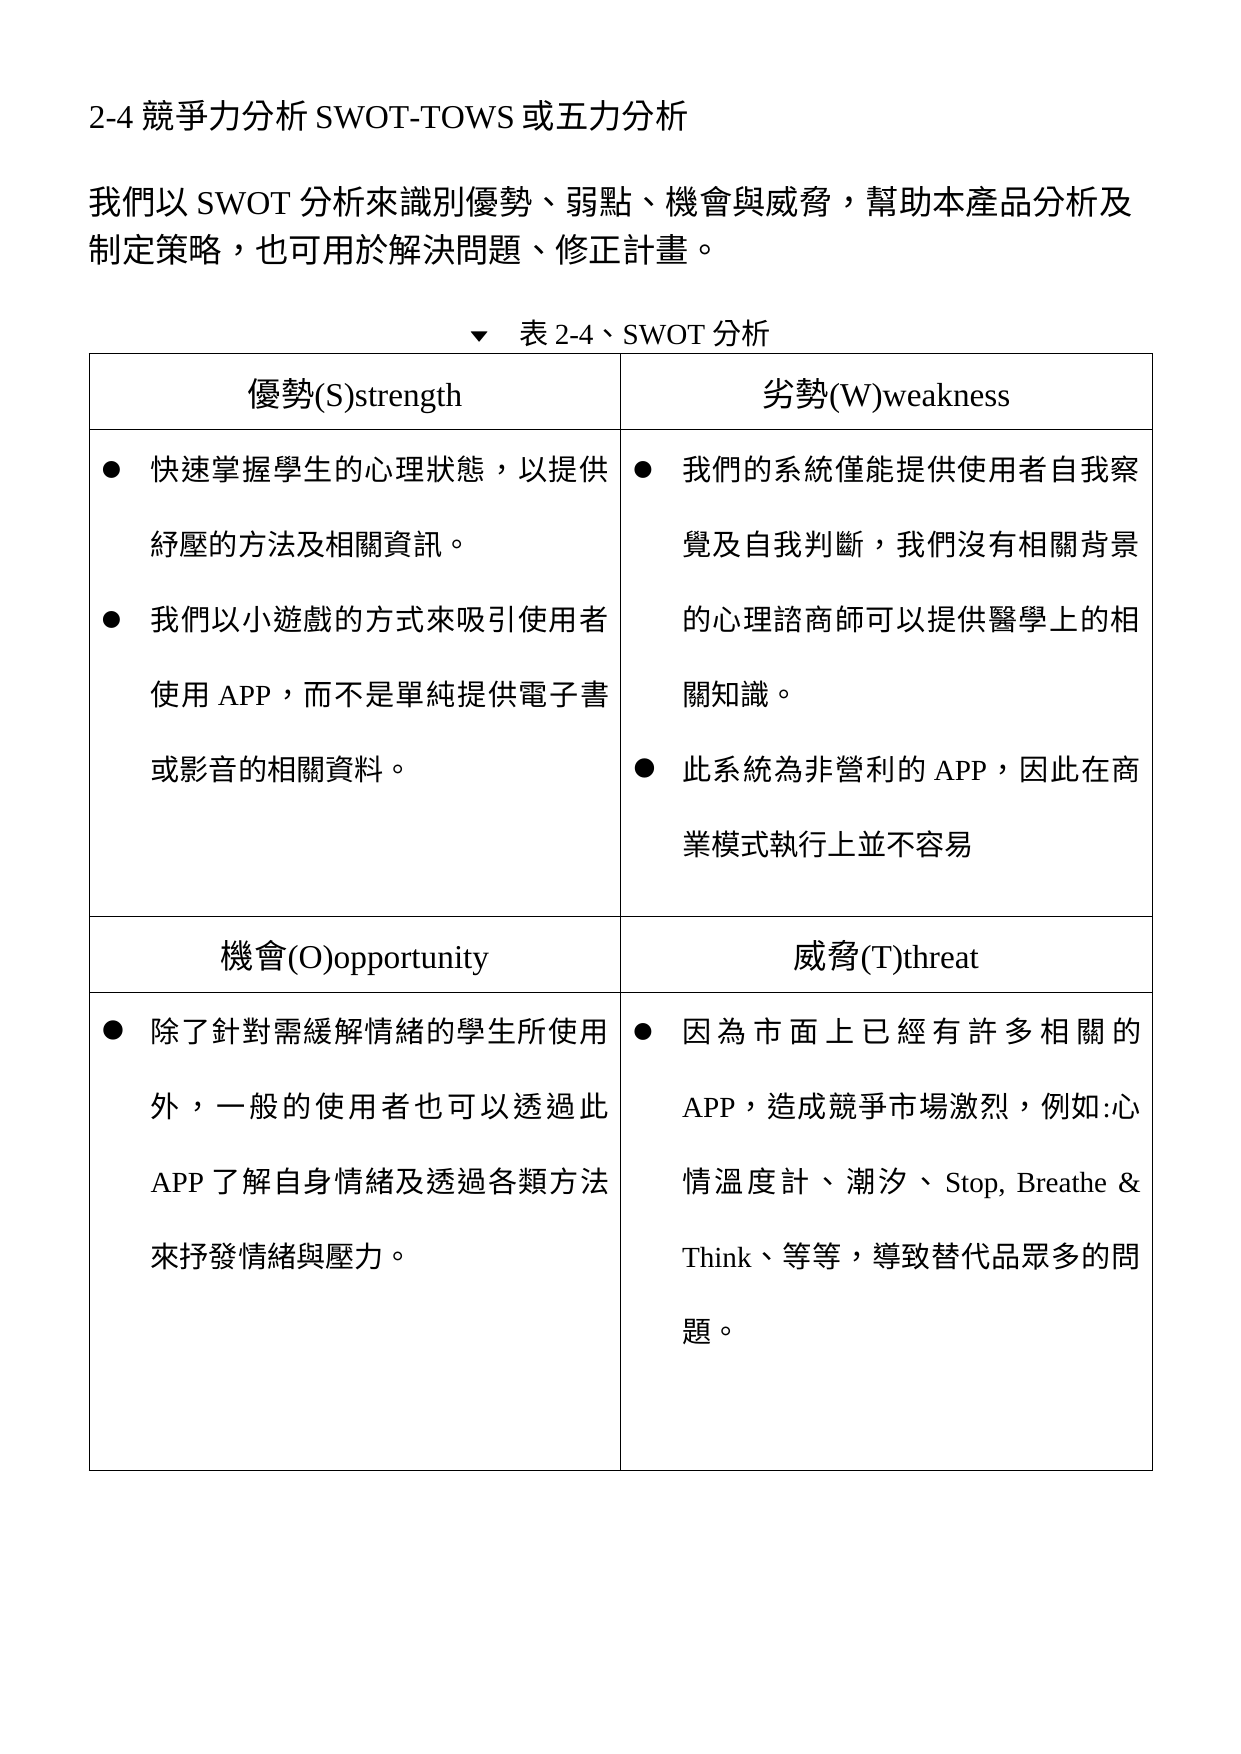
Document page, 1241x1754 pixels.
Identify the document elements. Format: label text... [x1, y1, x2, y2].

table_cell 快速掌握學生的心理狀態，以提供紓壓的方法及相關資訊。 我們以小遊戲的方式來吸引使用者使用APP，而不是單純提供電子書或影音的相關資料。 [90, 430, 620, 916]
table_header 優勢(S)strength [90, 354, 620, 429]
text 我們以 SWOT 分析來識別優勢、弱點、機會與威脅，幫助本產品分析及制定策略，也可用於解決問題、修正計畫。 [89, 176, 1152, 272]
table_cell 機會(O)opportunity [90, 917, 620, 992]
table_cell 威脅(T)threat [621, 917, 1152, 992]
table_cell 除了針對需緩解情緒的學生所使用外，一般的使用者也可以透過此APP了解自身情緒及透過各類方法來抒發情緒與壓力。 [90, 993, 620, 1470]
table_cell 我們的系統僅能提供使用者自我察覺及自我判斷，我們沒有相關背景的心理諮商師可以提供醫學上的相關知識。 此系統為非營利的APP，因此在商業模式執行上並不容易 [621, 430, 1152, 916]
list 表2-4、SWOT 分析 [89, 311, 1152, 353]
table_header 劣勢(W)weakness [621, 354, 1152, 429]
text 2-4 競爭力分析SWOT-TOWS或五力分析 [89, 89, 1152, 138]
table_cell 因為市面上已經有許多相關的APP，造成競爭市場激烈，例如:心情溫度計、潮汐、Stop, Breathe & Think、等等，導致替代品眾多的問題。 [621, 993, 1152, 1470]
picture [470, 328, 488, 345]
